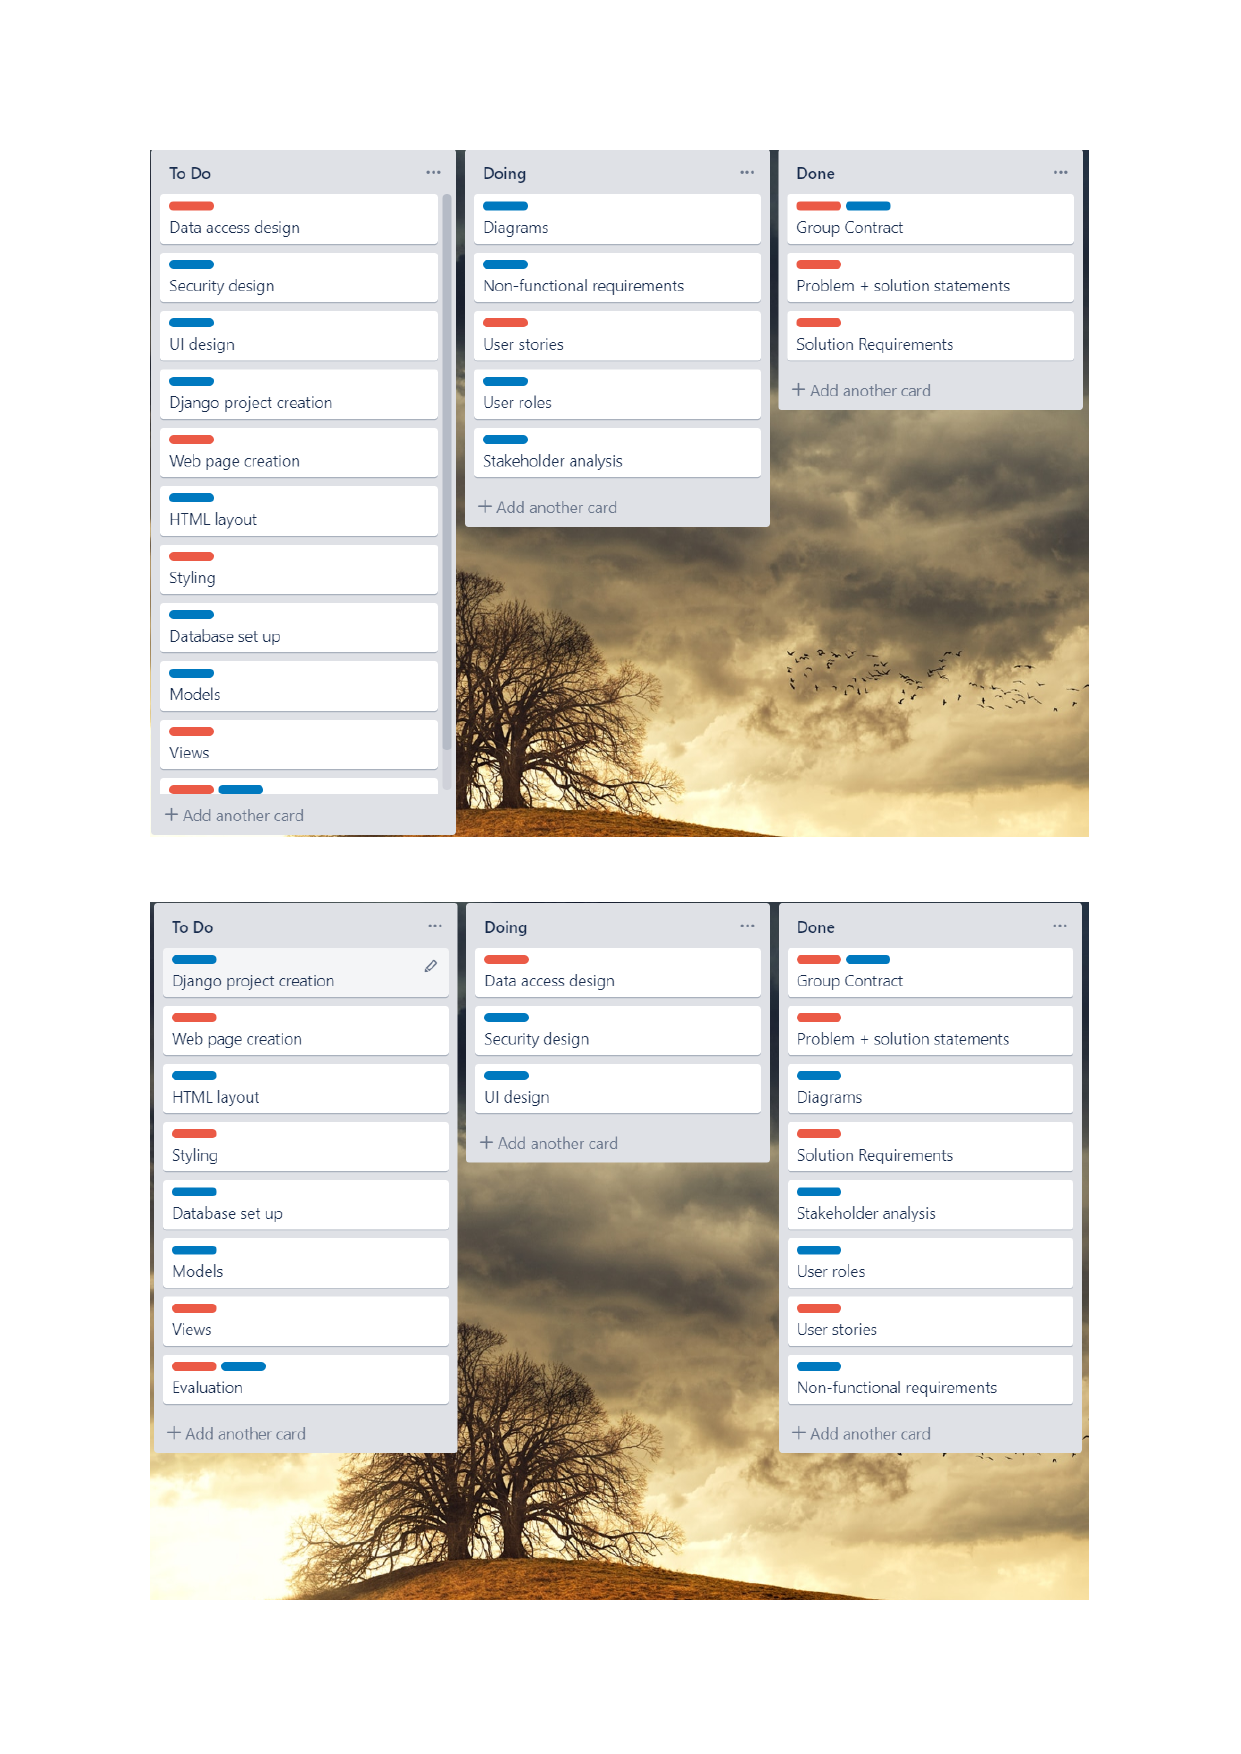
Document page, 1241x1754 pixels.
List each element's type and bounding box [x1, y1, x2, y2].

picture [150, 150, 1089, 837]
picture [150, 902, 1089, 1600]
